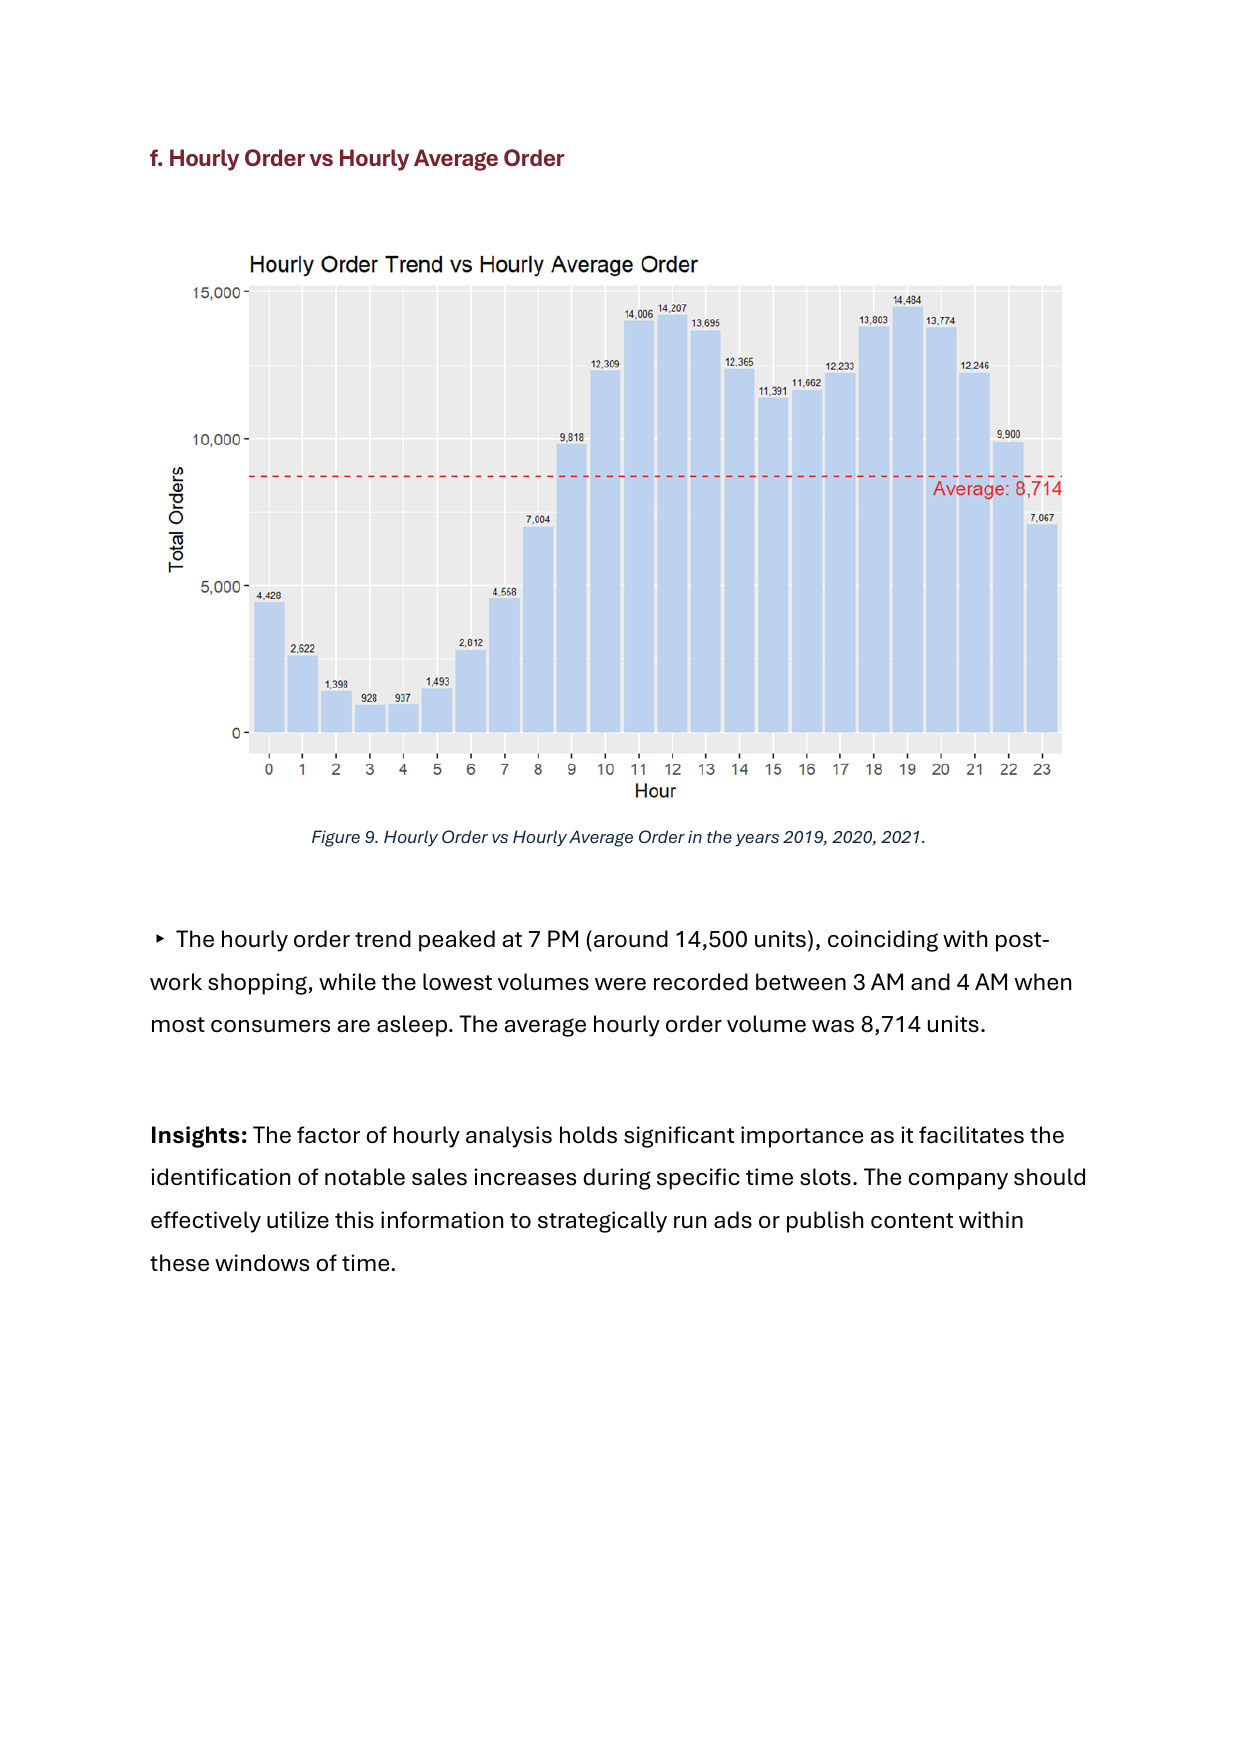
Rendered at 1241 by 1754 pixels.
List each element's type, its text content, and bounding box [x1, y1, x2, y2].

picture [150, 229, 1091, 810]
subtitle f. Hourly Order vs Hourly Average Order [150, 143, 1090, 173]
text ▸ The hourly order trend peaked at 7 PM (around 14,500 units), coinciding with post-work shopping, while the lowest volumes were recorded between 3 AM and 4 AM when most consumers are asleep. The average hourly order volume was 8,714 units. [150, 923, 1090, 1040]
text Figure 9. Hourly Order vs Hourly Average Order in the years 2019, 2020, 2021. [150, 826, 1090, 849]
text Insights: The factor of hourly analysis holds significant importance as it facilitates the identification of notable sales increases during specific time slots. The company should effectively utilize this information to strategically run ads or publish content within these windows of time. [150, 1119, 1090, 1278]
